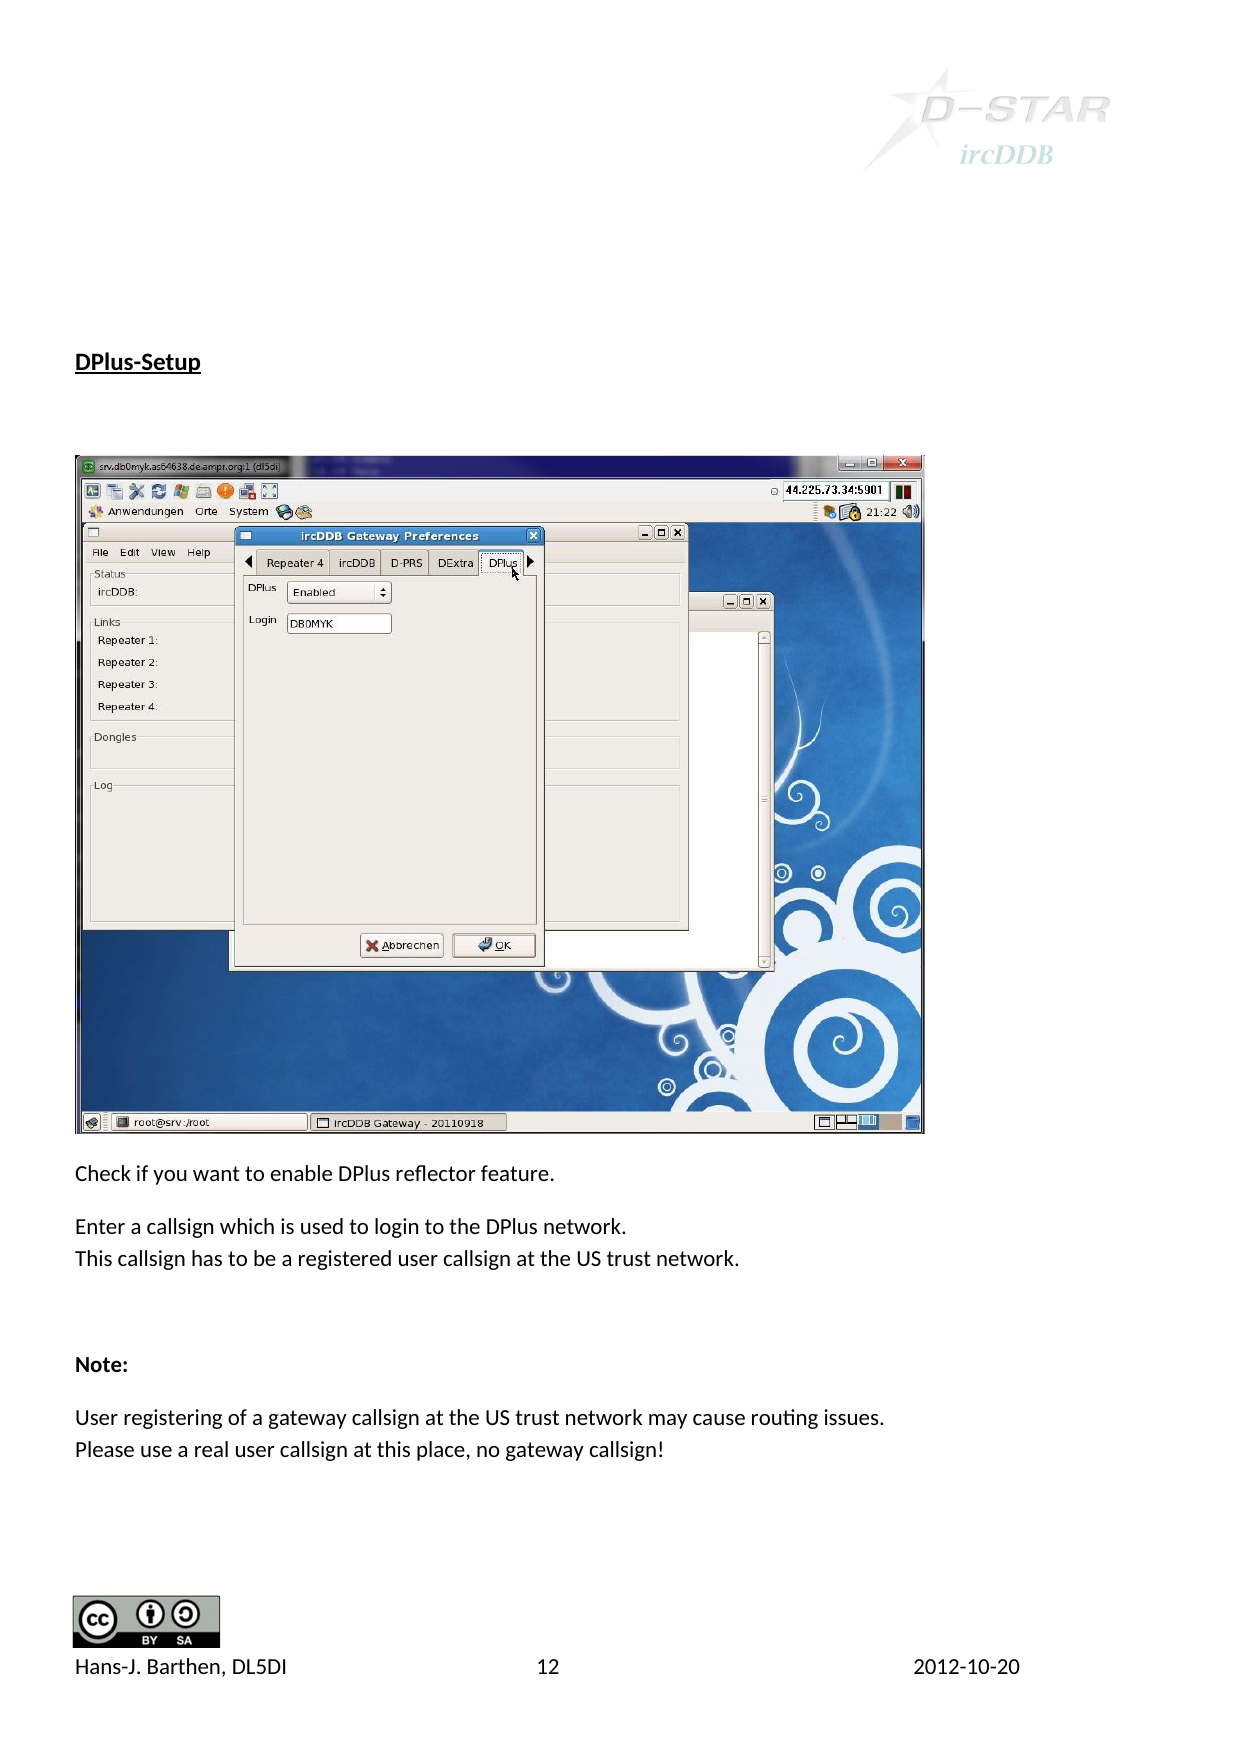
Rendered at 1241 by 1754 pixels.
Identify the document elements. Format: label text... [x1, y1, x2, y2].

text Enter a callsign which is used to login to the DPlus network. This callsign has to be a registered user callsign at the US trust network. [75, 1212, 1165, 1272]
text User registering of a gateway callsign at the US trust network may cause routing issues. Please use a real user callsign at this place, no gateway callsign! [75, 1403, 1165, 1528]
picture [75, 455, 925, 1134]
text DPlus-Setup [75, 346, 1165, 377]
text Note: [75, 1350, 1165, 1378]
text Check if you want to enable DPlus reflector feature. [75, 1159, 1165, 1187]
picture [857, 51, 1111, 177]
